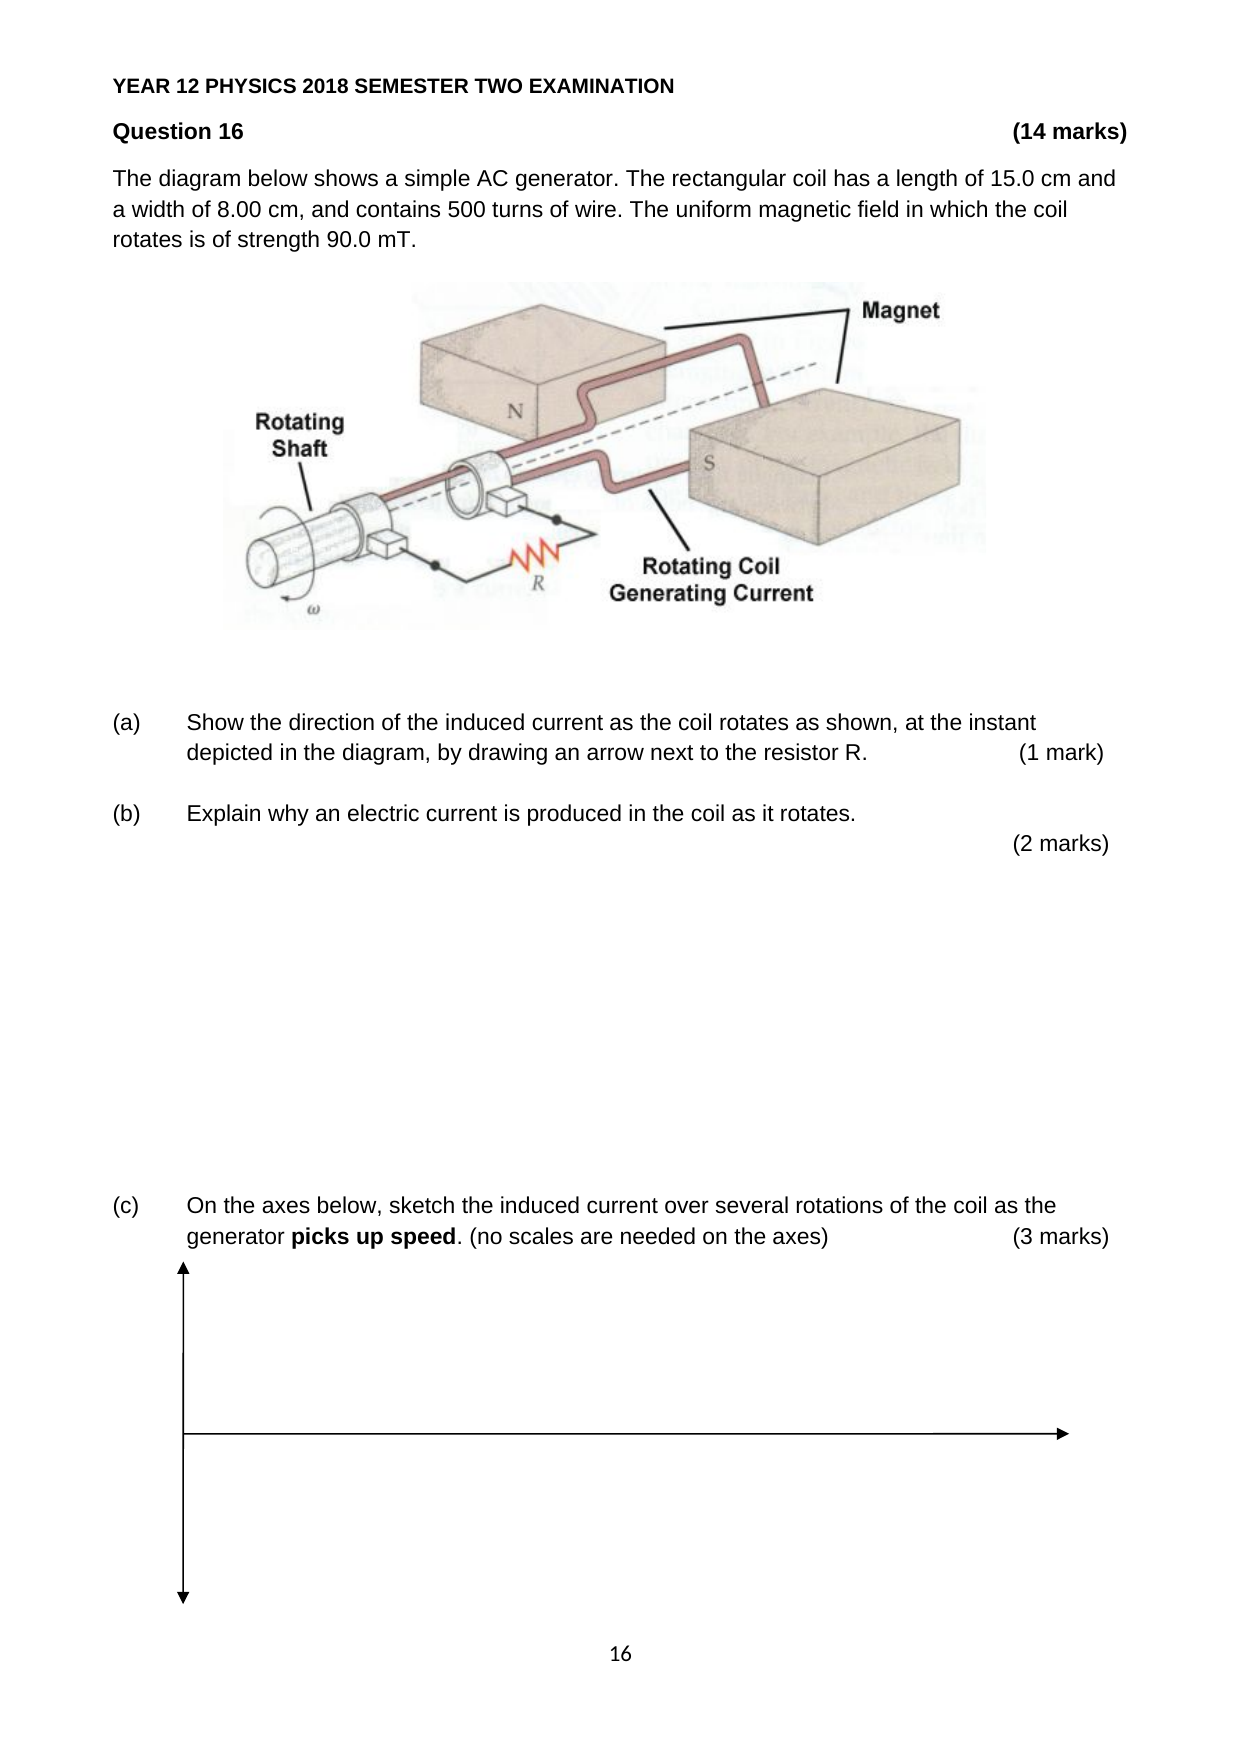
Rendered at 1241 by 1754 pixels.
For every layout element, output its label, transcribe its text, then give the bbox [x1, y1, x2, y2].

text Question 16 (14 marks) [112, 118, 1128, 144]
picture [223, 282, 987, 630]
text (c) On the axes below, sketch the induced current over several rotations of the coil as the generator picks up speed. (no scales are needed on the axes) (3 marks) [112, 1192, 1128, 1249]
text (a) Show the direction of the induced current as the coil rotates as shown, at the instant depicted in the diagram, by drawing an arrow next to the resistor R. (1 mark) [112, 709, 1128, 766]
text (b) Explain why an electric current is produced in the coil as it rotates. (2 marks) [112, 800, 1128, 856]
text The diagram below shows a simple AC generator. The rectangular coil has a length of 15.0 cm and a width of 8.00 cm, and contains 500 turns of wire. The uniform magnetic field in which the coil rotates is of strength 90.0 mT. [112, 165, 1128, 252]
